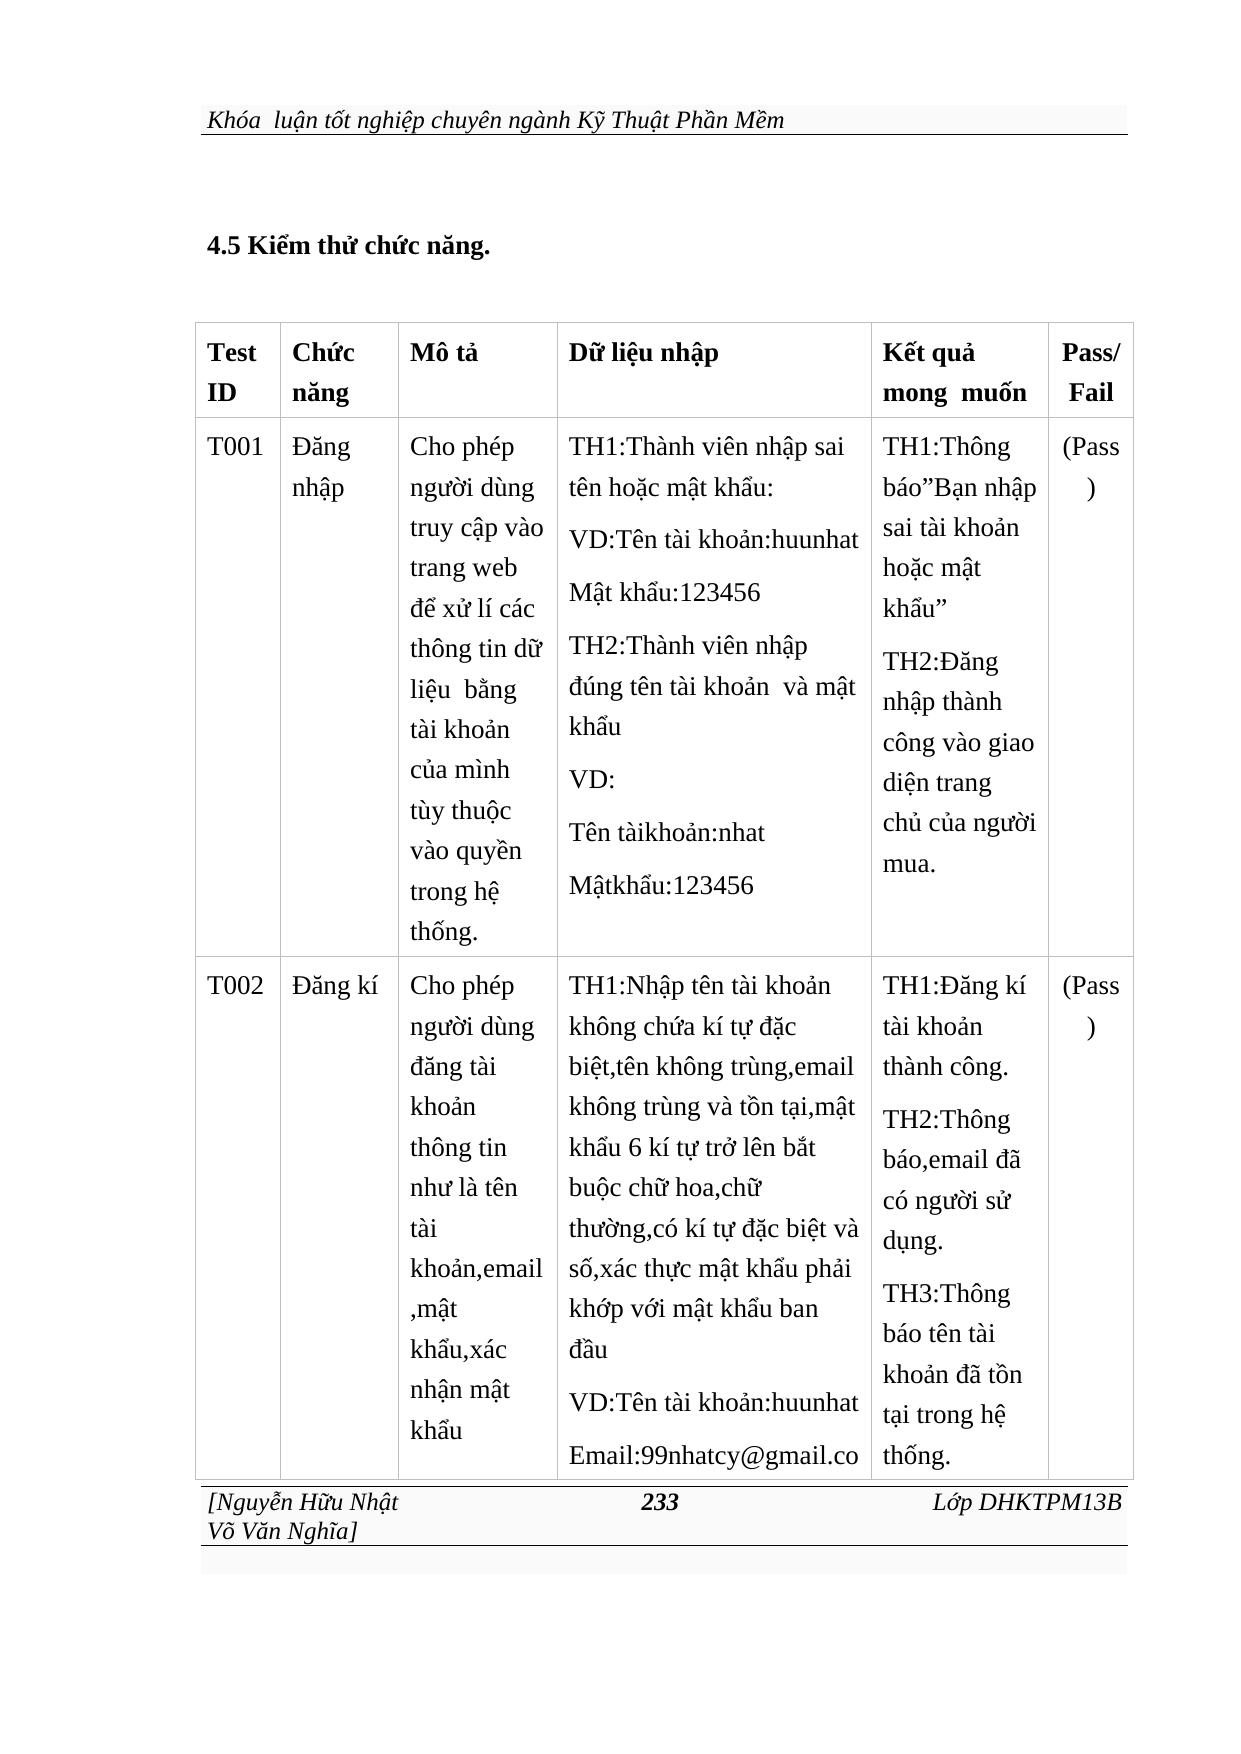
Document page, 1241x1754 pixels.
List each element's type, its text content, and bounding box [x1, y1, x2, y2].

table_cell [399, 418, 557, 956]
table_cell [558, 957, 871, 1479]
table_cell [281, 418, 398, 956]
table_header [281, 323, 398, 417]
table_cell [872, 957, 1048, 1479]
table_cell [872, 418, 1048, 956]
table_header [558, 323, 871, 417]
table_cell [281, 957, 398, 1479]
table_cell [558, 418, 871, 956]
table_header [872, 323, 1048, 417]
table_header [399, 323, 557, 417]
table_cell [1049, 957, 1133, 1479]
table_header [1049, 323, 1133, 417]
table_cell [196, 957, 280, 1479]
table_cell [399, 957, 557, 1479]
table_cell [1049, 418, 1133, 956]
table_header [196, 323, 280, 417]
subtitle Kiểm thử chức năng. [207, 229, 1122, 260]
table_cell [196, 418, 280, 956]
